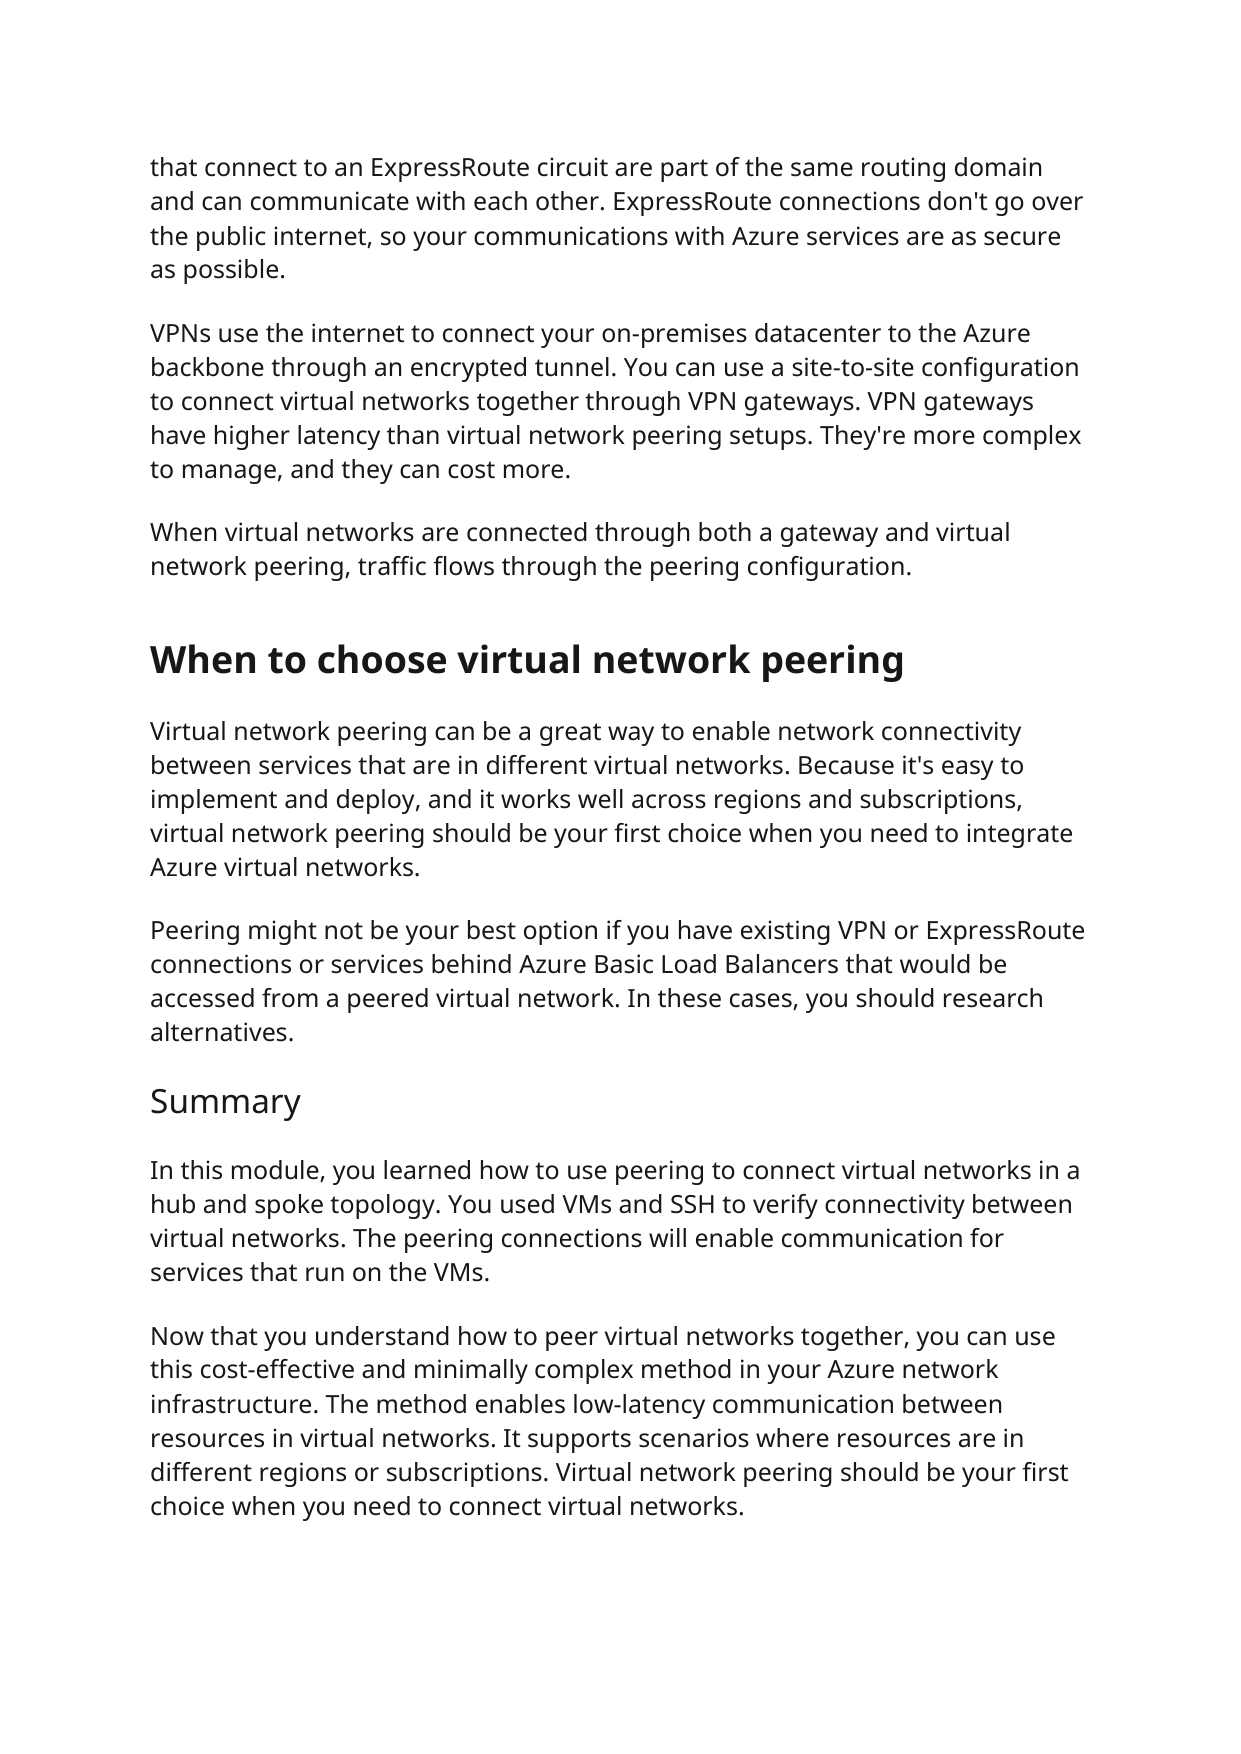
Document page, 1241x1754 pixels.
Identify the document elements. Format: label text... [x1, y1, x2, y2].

text When virtual networks are connected through both a gateway and virtual network peering, traffic flows through the peering configuration. [150, 515, 1090, 583]
text VPNs use the internet to connect your on-premises datacenter to the Azure backbone through an encrypted tunnel. You can use a site-to-site configuration to connect virtual networks together through VPN gateways. VPN gateways have higher latency than virtual network peering setups. They're more complex to manage, and they can cost more. [150, 315, 1090, 486]
text In this module, you learned how to use peering to connect virtual networks in a hub and spoke topology. You used VMs and SSH to verify connectivity between virtual networks. The peering connections will enable communication for services that run on the VMs. [150, 1153, 1090, 1289]
text Peering might not be your best option if you have existing VPN or ExpressRoute connections or services behind Azure Basic Load Balancers that would be accessed from a peered virtual network. In these cases, you should research alternatives. [150, 913, 1090, 1049]
text Now that you understand how to peer virtual networks together, you can use this cost-effective and minimally complex method in your Azure network infrastructure. The method enables low-latency communication between resources in virtual networks. It supports scenarios where resources are in different regions or subscriptions. Virtual network peering should be your first choice when you need to connect virtual networks. [150, 1318, 1090, 1522]
subtitle When to choose virtual network peering [150, 633, 1090, 684]
text Virtual network peering can be a great way to enable network connectivity between services that are in different virtual networks. Because it's easy to implement and deploy, and it works well across regions and subscriptions, virtual network peering should be your first choice when you need to integrate Azure virtual networks. [150, 713, 1090, 883]
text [150, 150, 1090, 286]
subtitle Summary [150, 1078, 1090, 1123]
